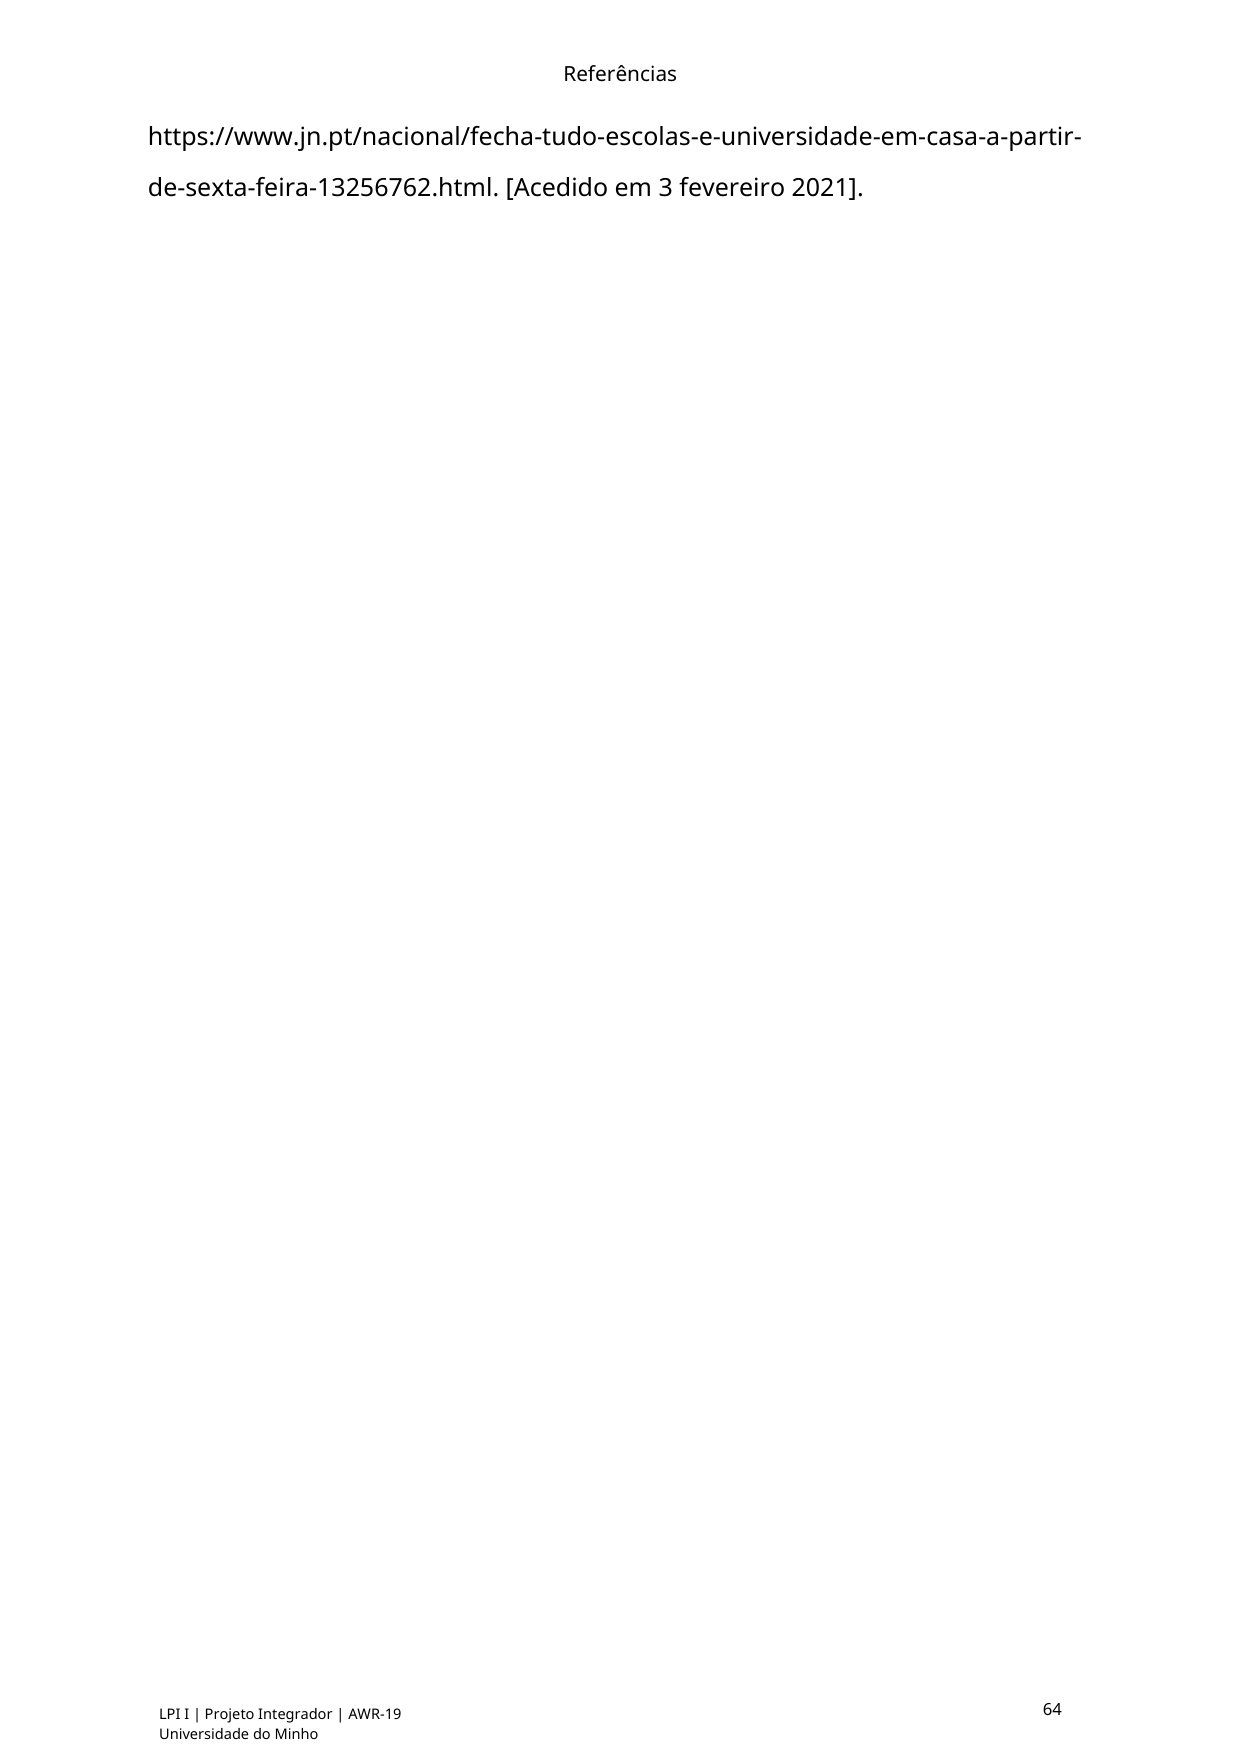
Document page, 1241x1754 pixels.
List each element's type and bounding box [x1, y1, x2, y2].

text [148, 118, 1092, 203]
